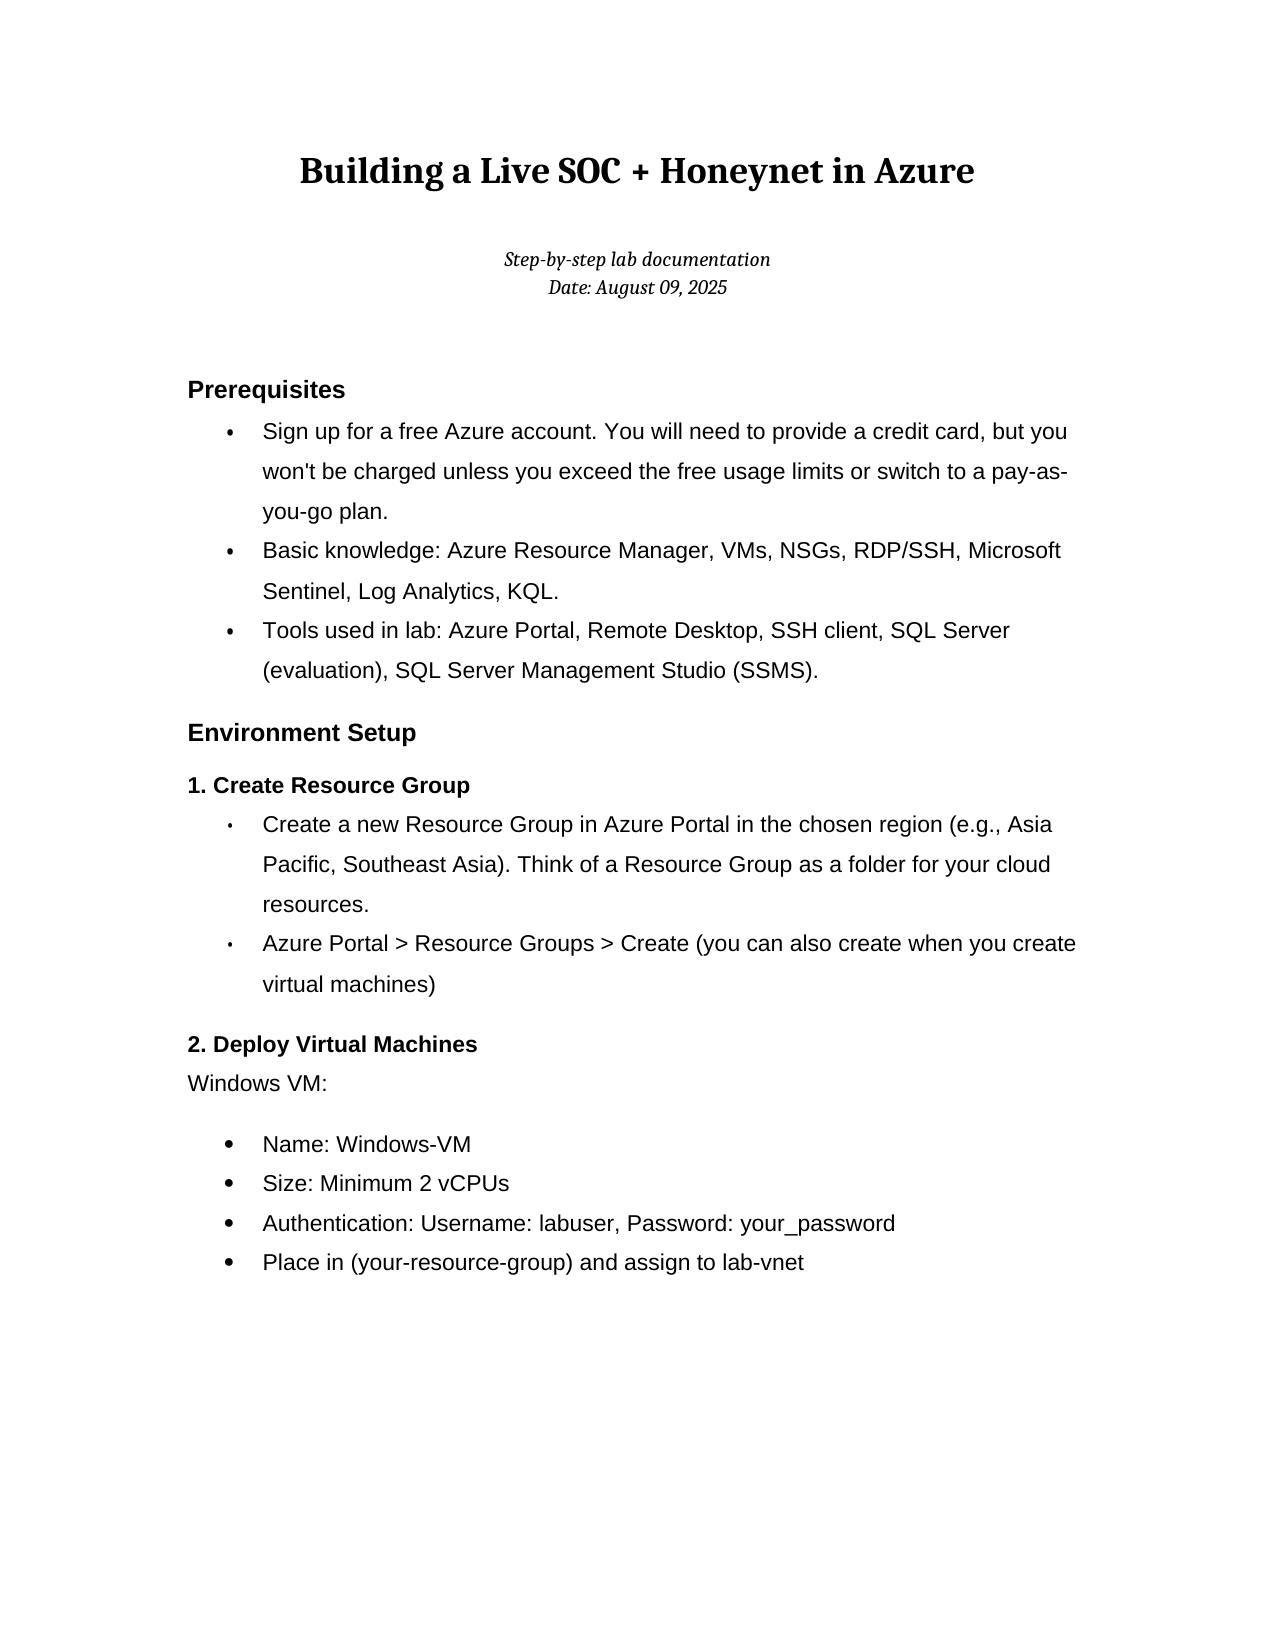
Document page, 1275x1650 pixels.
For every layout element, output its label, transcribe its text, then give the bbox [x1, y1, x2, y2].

list Name: Windows-VM [225, 1131, 1087, 1157]
list Size: Minimum 2 vCPUs [225, 1170, 1087, 1197]
subtitle Environment Setup [187, 718, 1087, 746]
text Windows VM: [187, 1070, 1087, 1097]
list Place in (your-resource-group) and assign to lab-vnet [225, 1249, 1087, 1276]
list Basic knowledge: Azure Resource Manager, VMs, NSGs, RDP/SSH, Microsoft Sentinel, Log Analytics, KQL. [225, 537, 1087, 604]
subtitle 1. Create Resource Group [187, 772, 1087, 798]
subtitle Prerequisites [187, 375, 1087, 404]
text Step-by-step lab documentation Date: August 09, 2025 [187, 248, 1087, 299]
list Sign up for a free Azure account. You will need to provide a credit card, but you won't be charged unless you exceed the free usage limits or switch to a pay-as-you-go plan. [225, 418, 1087, 524]
list Create a new Resource Group in Azure Portal in the chosen region (e.g., Asia Pacific, Southeast Asia). Think of a Resource Group as a folder for your cloud resources. [225, 811, 1087, 917]
list Tools used in lab: Azure Portal, Remote Desktop, SSH client, SQL Server (evaluation), SQL Server Management Studio (SSMS). [225, 617, 1087, 684]
subtitle 2. Deploy Virtual Machines [187, 1031, 1087, 1057]
list Authentication: Username: labuser, Password: your_password [225, 1210, 1087, 1236]
text Building a Live SOC + Honeynet in Azure [187, 150, 1087, 223]
list Azure Portal > Resource Groups > Create (you can also create when you create virtual machines) [225, 930, 1087, 997]
